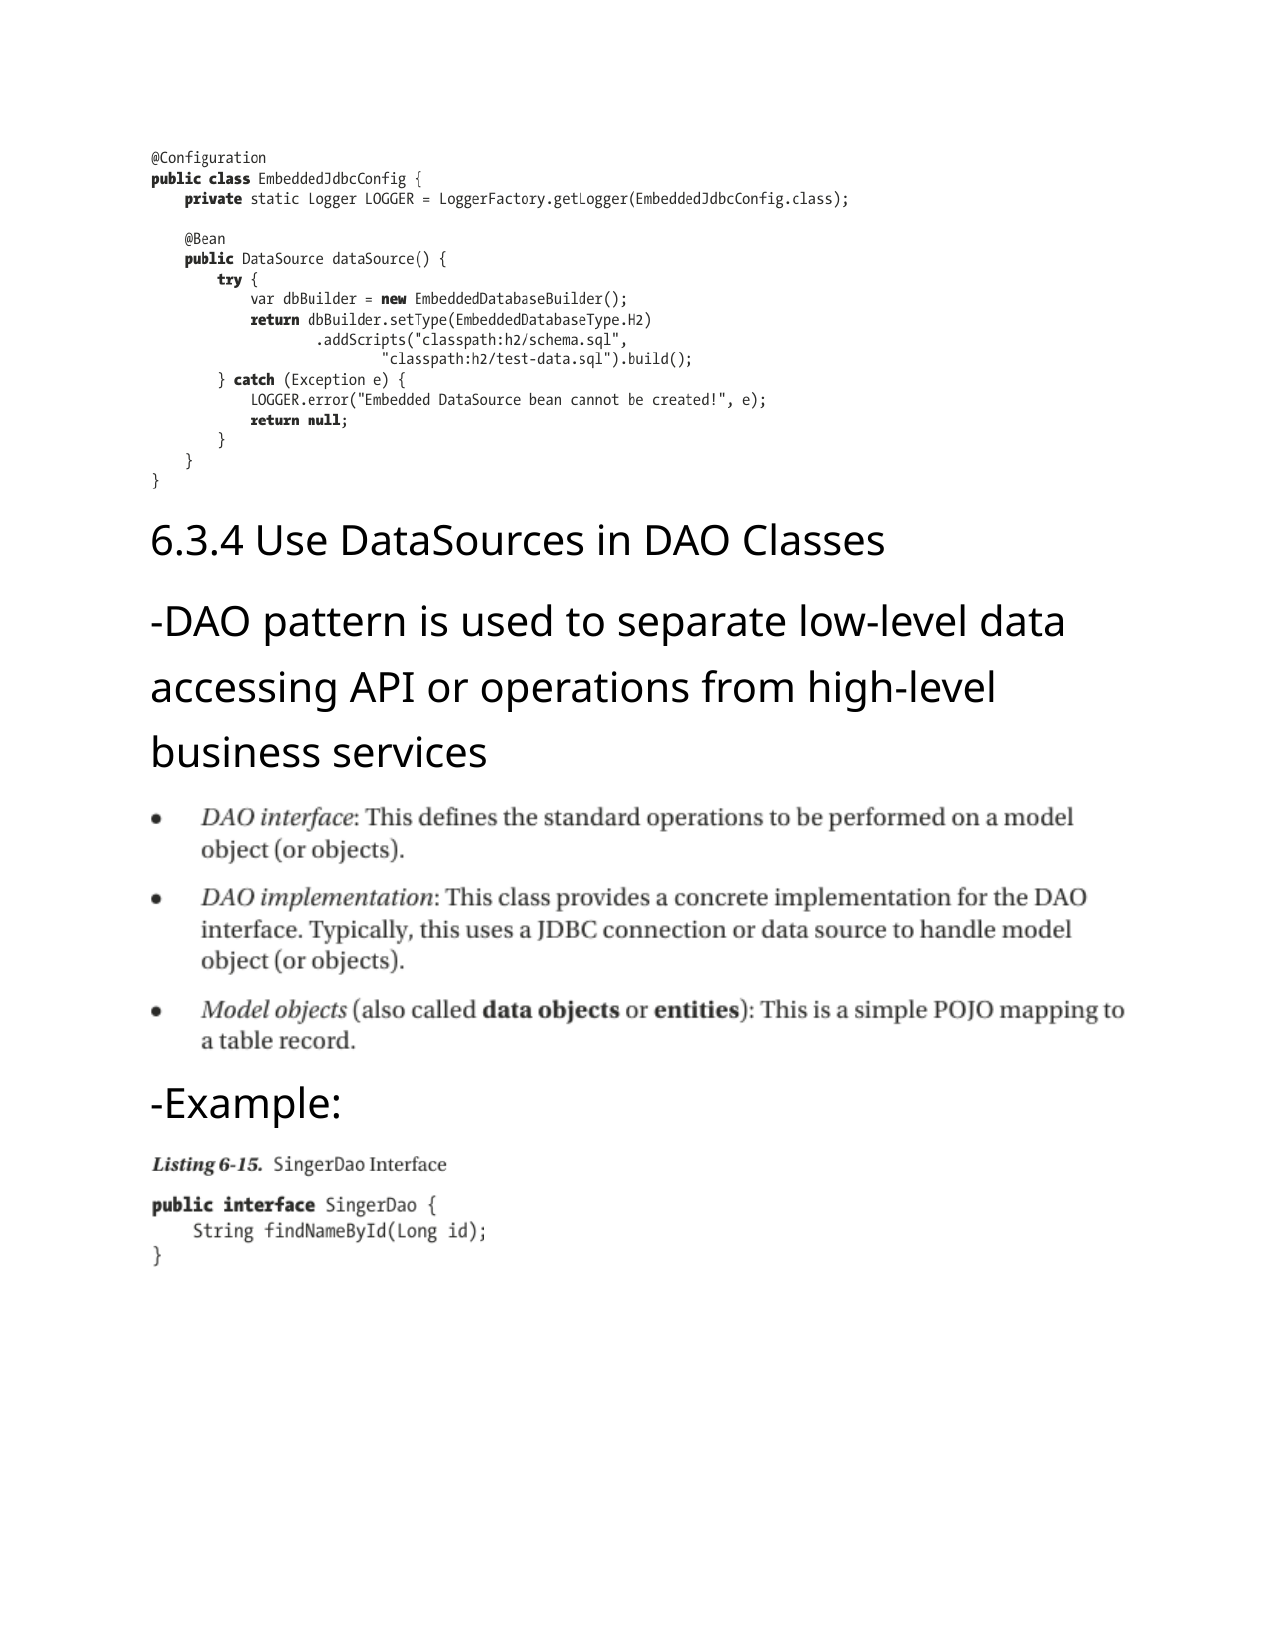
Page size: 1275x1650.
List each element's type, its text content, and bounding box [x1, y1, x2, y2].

text -DAO pattern is used to separate low-level data accessing API or operations from high-level business services [150, 592, 1125, 779]
picture [150, 1155, 484, 1267]
text 6.3.4 Use DataSources in DAO Classes [150, 510, 1125, 567]
picture [150, 804, 1125, 1052]
picture [150, 150, 849, 489]
text -Example: [150, 1073, 1125, 1130]
